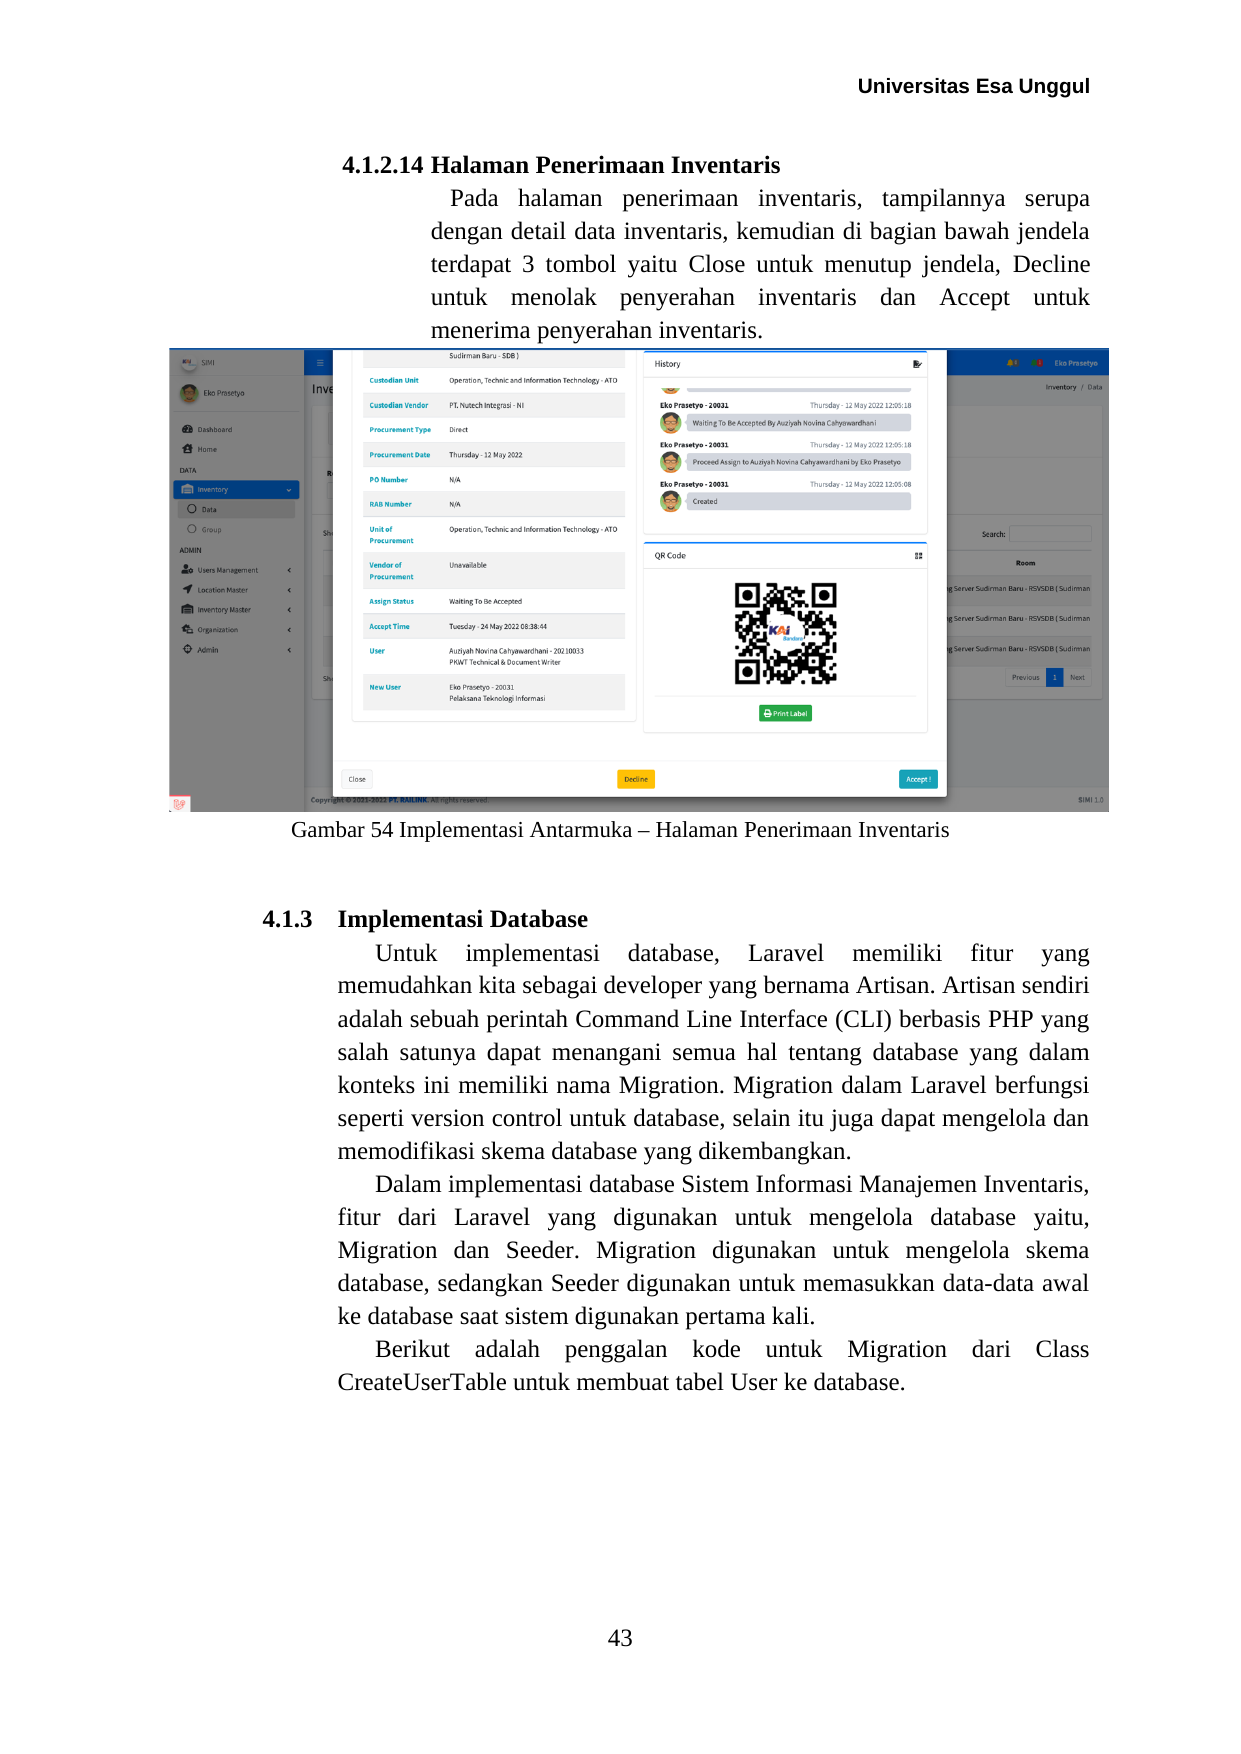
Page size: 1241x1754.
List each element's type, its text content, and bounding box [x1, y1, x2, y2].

picture [169, 348, 1109, 812]
text Pada halaman penerimaan inventaris, tampilannya serupa dengan detail data inventaris, kemudian di bagian bawah jendela terdapat 3 tombol yaitu Close untuk menutup jendela, Decline untuk menolak penyerahan inventaris dan Accept untuk menerima penyerahan inventaris. [431, 183, 1090, 344]
text Berikut adalah penggalan kode untuk Migration dari Class CreateUserTable untuk membuat tabel User ke database. [337, 1334, 1090, 1396]
text Untuk implementasi database, Laravel memiliki fitur yang memudahkan kita sebagai developer yang bernama Artisan. Artisan sendiri adalah sebuah perintah Command Line Interface (CLI) berbasis PHP yang salah satunya dapat menangani semua hal tentang database yang dalam konteks ini memiliki nama Migration. Migration dalam Laravel berfungsi seperti version control untuk database, selain itu juga dapat mengelola dan memodifikasi skema database yang dikembangkan. [337, 938, 1090, 1164]
text Dalam implementasi database Sistem Informasi Manajemen Inventaris, fitur dari Laravel yang digunakan untuk mengelola database yaitu, Migration dan Seeder. Migration digunakan untuk mengelola skema database, sedangkan Seeder digunakan untuk memasukkan data-data awal ke database saat sistem digunakan pertama kali. [337, 1169, 1090, 1329]
subtitle Halaman Penerimaan Inventaris [342, 150, 1090, 179]
subtitle Implementasi Database [262, 904, 1090, 933]
text Gambar 54 Implementasi Antarmuka – Halaman Penerimaan Inventaris [150, 816, 1090, 843]
